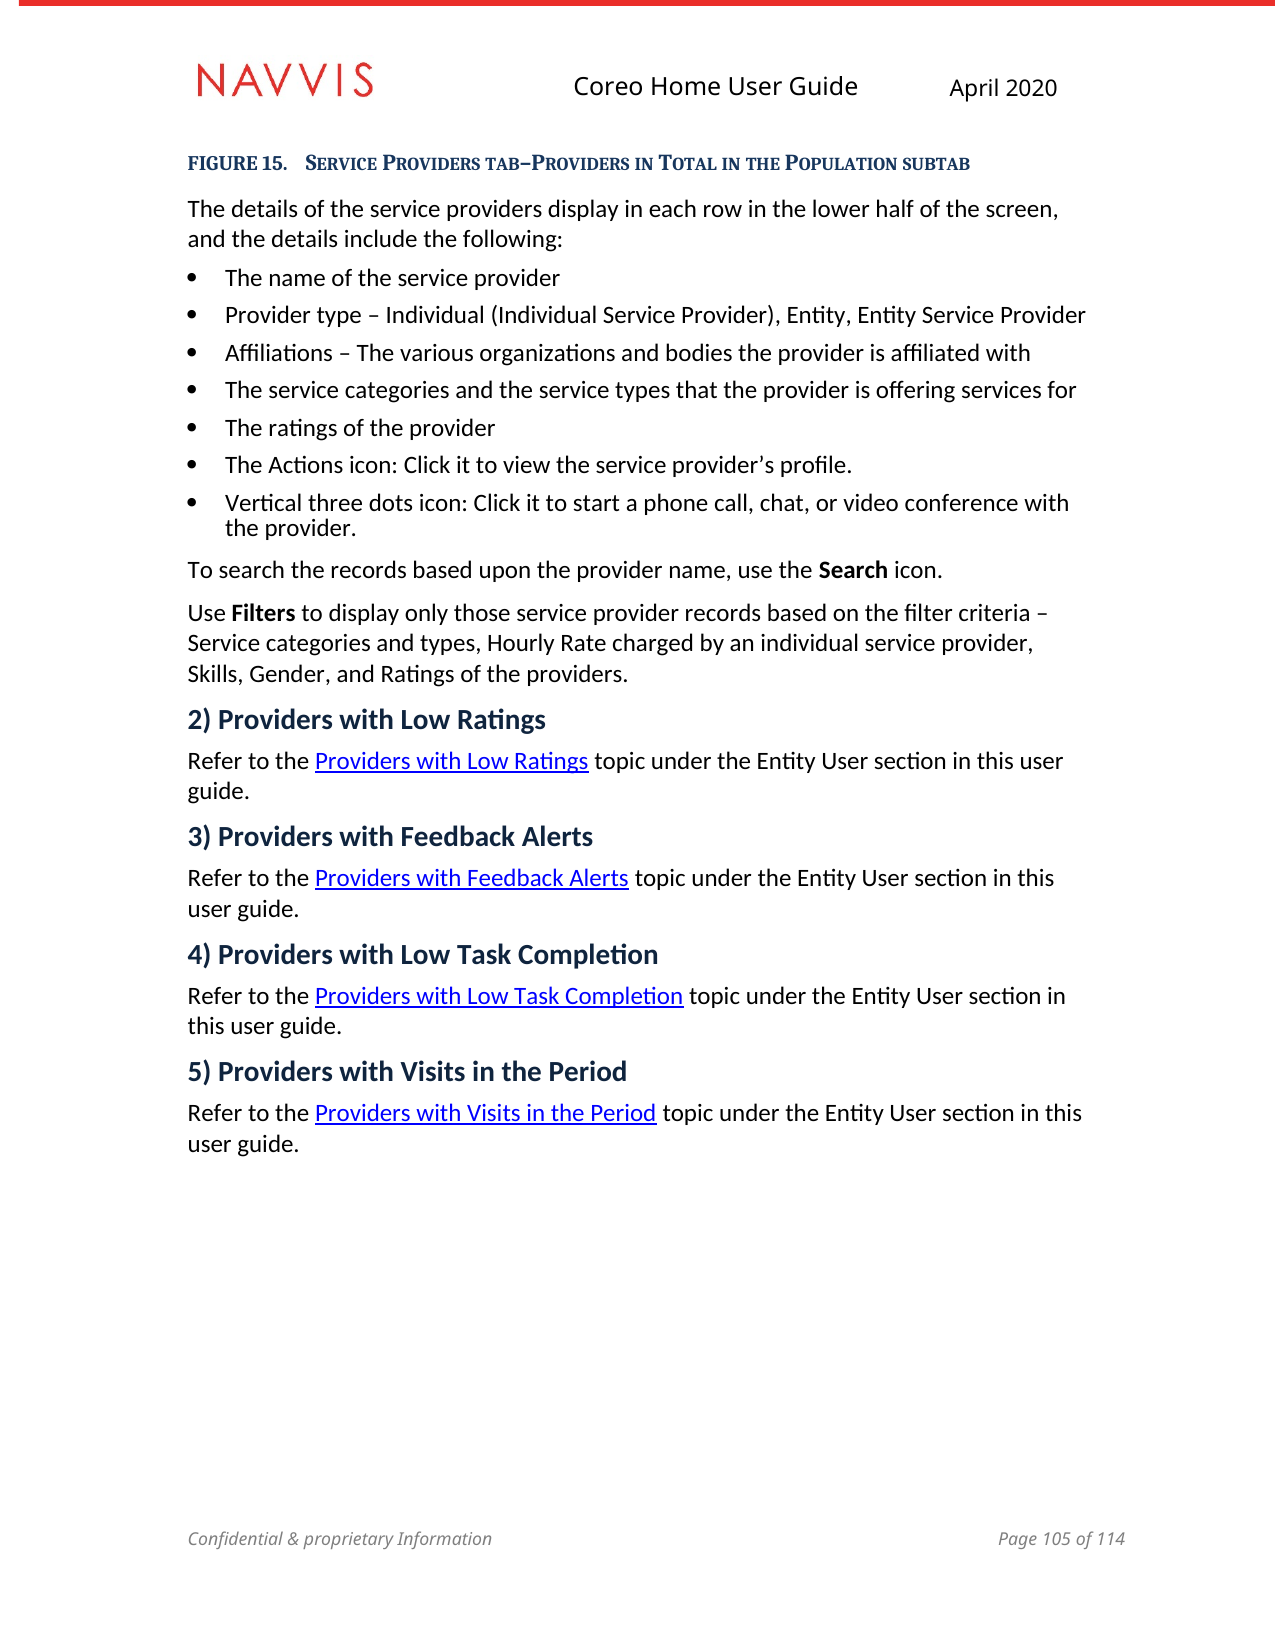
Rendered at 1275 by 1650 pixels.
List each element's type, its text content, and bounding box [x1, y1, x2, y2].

list The ratings of the provider [187, 416, 1087, 441]
picture [187, 55, 383, 104]
text Use Filters to display only those service provider records based on the filter criteria – Service categories and types, Hourly Rate charged by an individual service provider, Skills, Gender, and Ratings of the providers. [187, 597, 1087, 688]
text Refer to the Providers with Low Ratings topic under the Entity User section in this user guide. [187, 745, 1087, 806]
list Vertical three dots icon: Click it to start a phone call, chat, or video conference with the provider. [187, 491, 1087, 541]
list Provider type – Individual (Individual Service Provider), Entity, Entity Service Provider [187, 304, 1087, 329]
subtitle 3) Providers with Feedback Alerts [187, 818, 1087, 854]
text Refer to the Providers with Visits in the Period topic under the Entity User section in this user guide. [187, 1097, 1087, 1158]
list The name of the service provider [187, 266, 1087, 291]
text Refer to the Providers with Low Task Completion topic under the Entity User section in this user guide. [187, 980, 1087, 1041]
text Service Providers tab–Providers in Total in the Population subtab [187, 150, 1087, 176]
subtitle 4) Providers with Low Task Completion [187, 936, 1087, 971]
subtitle 5) Providers with Visits in the Period [187, 1053, 1087, 1089]
text The details of the service providers display in each row in the lower half of the screen, and the details include the following: [187, 193, 1087, 254]
list Affiliations – The various organizations and bodies the provider is affiliated with [187, 341, 1087, 366]
list To search the records based upon the provider name, use the Search icon. [187, 554, 1087, 584]
list The Actions icon: Click it to view the service provider’s profile. [187, 454, 1087, 479]
list The service categories and the service types that the provider is offering services for [187, 379, 1087, 404]
subtitle 2) Providers with Low Ratings [187, 701, 1087, 736]
text Refer to the Providers with Feedback Alerts topic under the Entity User section in this user guide. [187, 862, 1087, 923]
